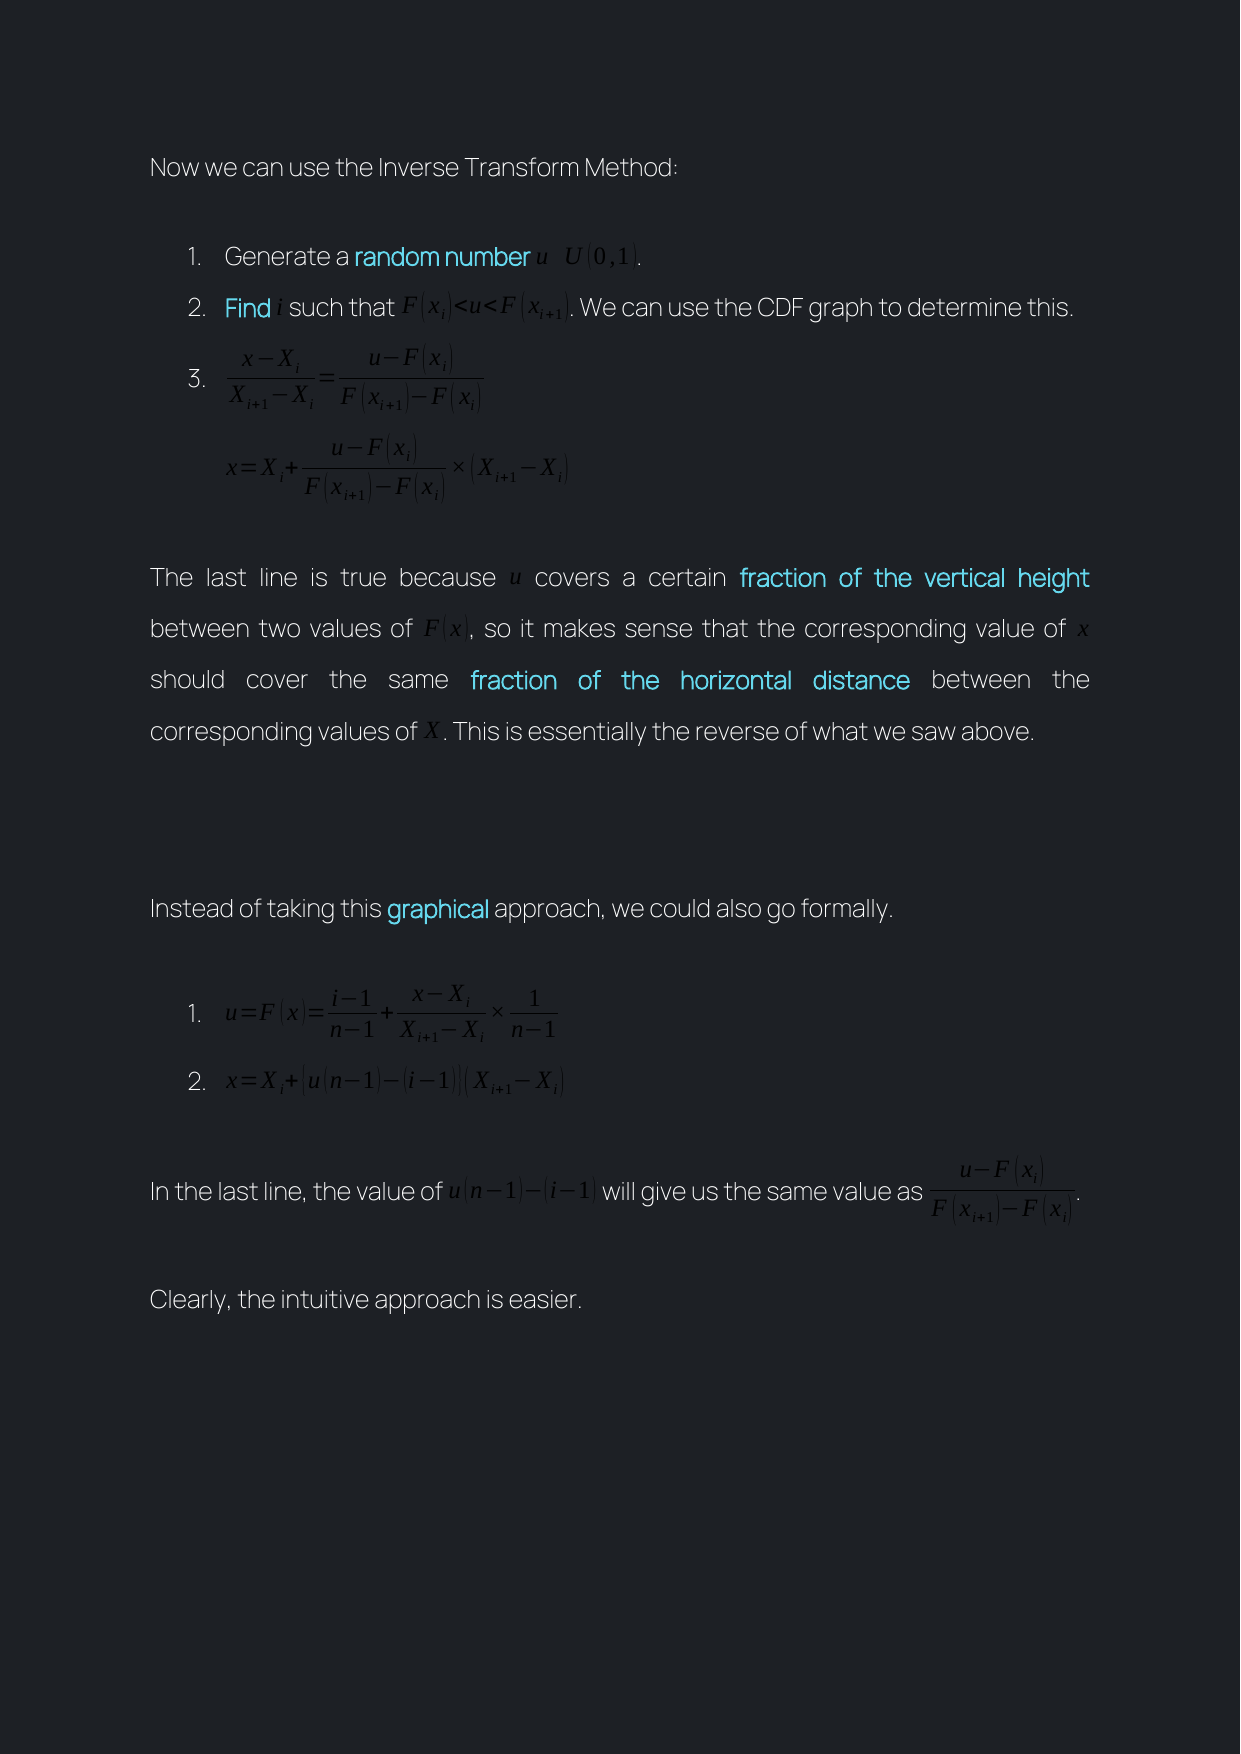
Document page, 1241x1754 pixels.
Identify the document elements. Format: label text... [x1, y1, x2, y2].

text In the last line, the value of will give us the same value as . [150, 1154, 1090, 1227]
text Clearly, the intuitive approach is easier. [150, 1281, 1090, 1316]
list Generate a random number . [187, 239, 1090, 273]
text Now we can use the Inverse Transform Method: [150, 150, 1090, 184]
text Instead of taking this graphical approach, we could also go formally. [150, 891, 1090, 925]
list Find such that . We can use the CDF graph to determine this. [187, 290, 1090, 325]
text The last line is true because covers a certain fraction of the vertical height between two values of , so it makes sense that the corresponding value of should cover the same fraction of the horizontal distance between the corresponding values of . This is essentially the reverse of what we saw above. [150, 560, 1090, 748]
